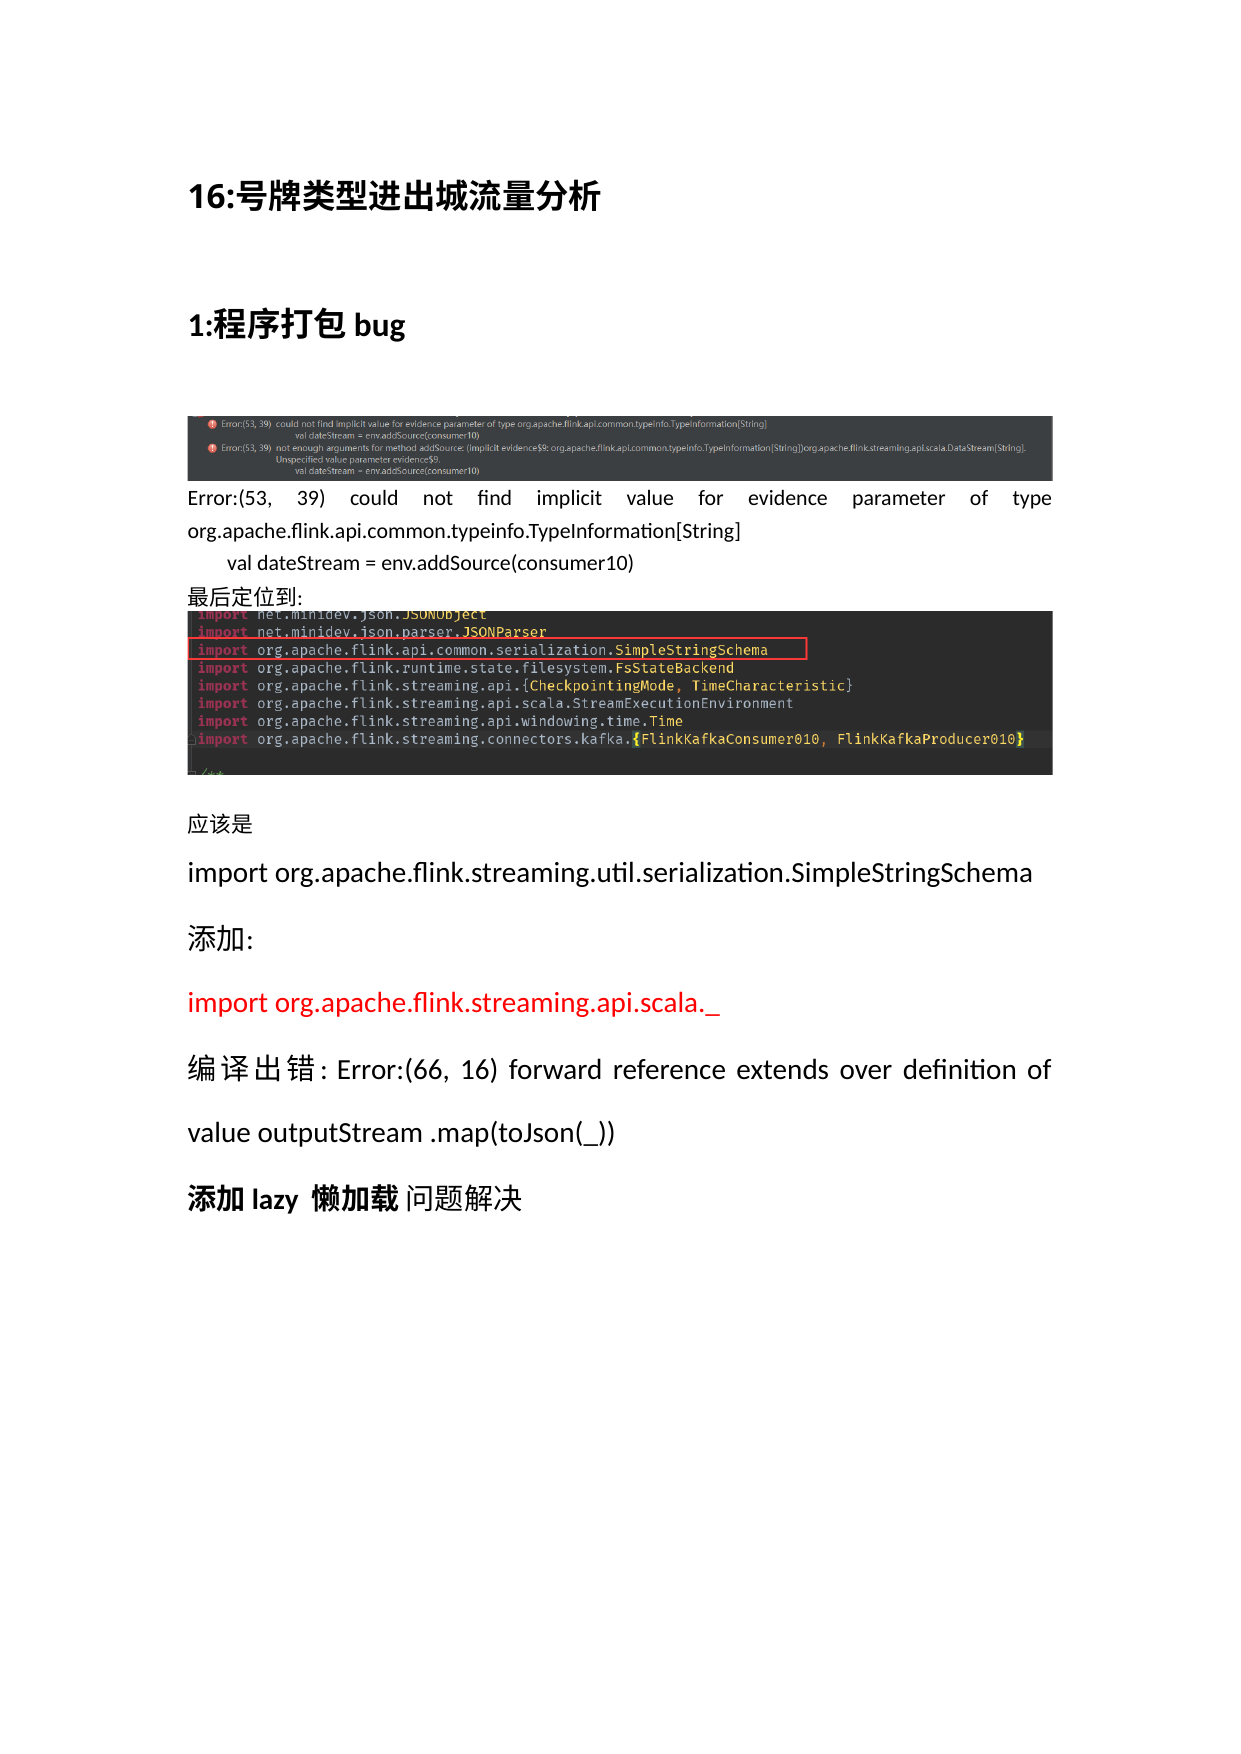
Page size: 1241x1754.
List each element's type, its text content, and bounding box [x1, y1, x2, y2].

text 最后定位到: [187, 579, 1053, 611]
subtitle 16:号牌类型进出城流量分析 [187, 162, 1053, 227]
text import org.apache.flink.streaming.api.scala._ [187, 969, 1053, 1034]
subtitle 1:程序打包bug [187, 289, 1053, 354]
text 编译出错: Error:(66, 16) forward reference extends over definition of value outputStream .map(toJson(_)) [187, 1034, 1053, 1164]
text 添加lazy 懒加载 问题解决 [187, 1164, 1053, 1229]
text 添加: [187, 904, 1053, 969]
text import org.apache.flink.streaming.util.serialization.SimpleStringSchema [187, 839, 1053, 904]
text 应该是 [187, 807, 1053, 839]
text Error:(53, 39) could not find implicit value for evidence parameter of type org.apache.flink.api.common.typeinfo.TypeInformation[String] [187, 482, 1053, 547]
picture [187, 416, 1053, 481]
text val dateStream = env.addSource(consumer10) [187, 547, 1053, 579]
picture [187, 611, 1053, 775]
